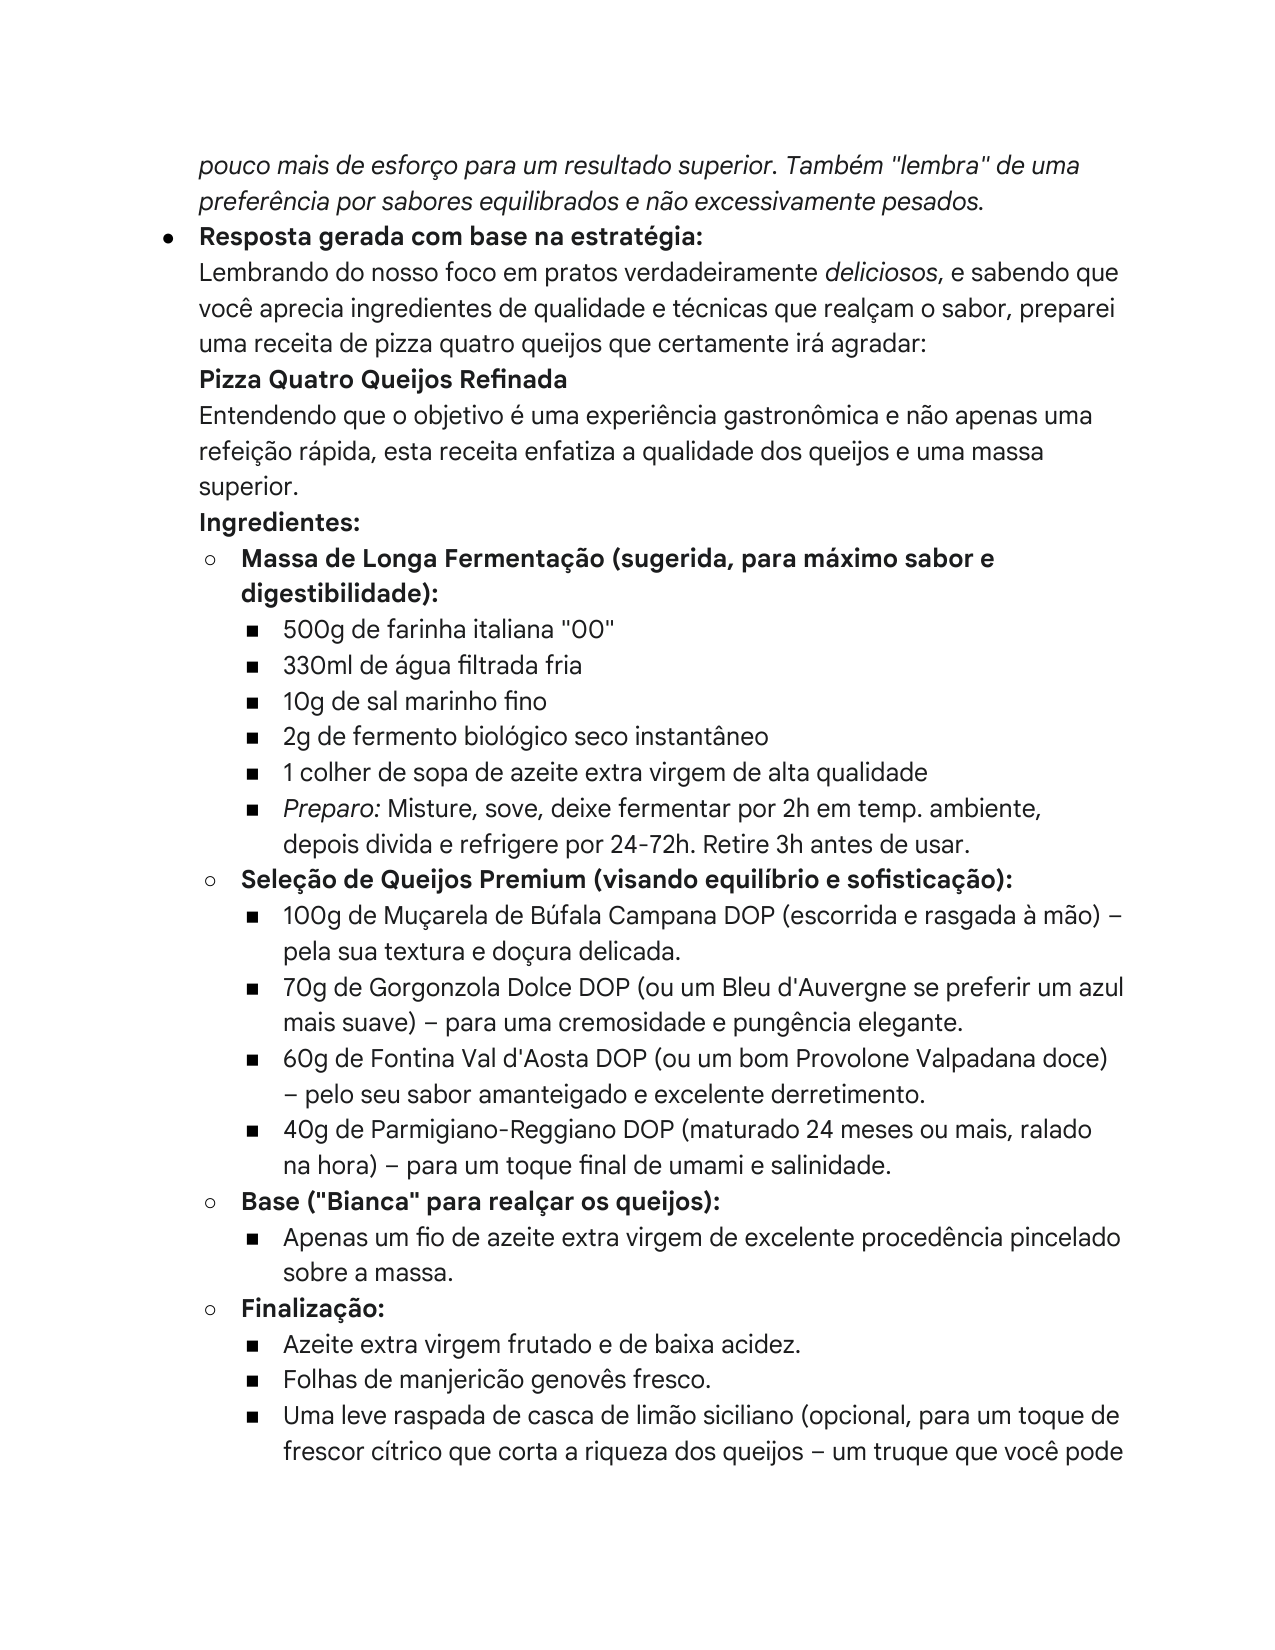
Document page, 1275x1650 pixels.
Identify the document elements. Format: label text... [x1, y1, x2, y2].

list Massa de Longa Fermentação (sugerida, para máximo sabor e digestibilidade): [203, 543, 1125, 610]
list 500g de farinha italiana "00" [245, 614, 1125, 646]
list 100g de Muçarela de Búfala Campana DOP (escorrida e rasgada à mão) – pela sua textura e doçura delicada. [245, 900, 1125, 967]
list Finalização: [203, 1293, 1125, 1325]
list Folhas de manjericão genovês fresco. [245, 1365, 1125, 1396]
list 40g de Parmigiano-Reggiano DOP (maturado 24 meses ou mais, ralado na hora) – para um toque final de umami e salinidade. [245, 1115, 1125, 1182]
list Seleção de Queijos Premium (visando equilíbrio e sofisticação): [203, 864, 1125, 896]
list Apenas um fio de azeite extra virgem de excelente procedência pincelado sobre a massa. [245, 1222, 1125, 1289]
list 330ml de água filtrada fria [245, 650, 1125, 682]
list Base ("Bianca" para realçar os queijos): [203, 1186, 1125, 1217]
list Preparo: Misture, sove, deixe fermentar por 2h em temp. ambiente, depois divida e refrigere por 24-72h. Retire 3h antes de usar. [245, 793, 1125, 860]
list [161, 150, 1125, 217]
list 70g de Gorgonzola Dolce DOP (ou um Bleu d'Auvergne se preferir um azul mais suave) – para uma cremosidade e pungência elegante. [245, 972, 1125, 1039]
list Azeite extra virgem frutado e de baixa acidez. [245, 1329, 1125, 1360]
list 10g de sal marinho fino [245, 686, 1125, 717]
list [245, 1401, 1125, 1468]
list 60g de Fontina Val d'Aosta DOP (ou um bom Provolone Valpadana doce) – pelo seu sabor amanteigado e excelente derretimento. [245, 1043, 1125, 1110]
list 2g de fermento biológico seco instantâneo [245, 722, 1125, 753]
list Resposta gerada com base na estratégia: Lembrando do nosso foco em pratos verdadeiramente deliciosos, e sabendo que você aprecia ingredientes de qualidade e técnicas que realçam o sabor, preparei uma receita de pizza quatro queijos que certamente irá agradar: Pizza Quatro Queijos Refinada Entendendo que o objetivo é uma experiência gastronômica e não apenas uma refeição rápida, esta receita enfatiza a qualidade dos queijos e uma massa superior. Ingredientes: [161, 221, 1125, 539]
list 1 colher de sopa de azeite extra virgem de alta qualidade [245, 757, 1125, 789]
